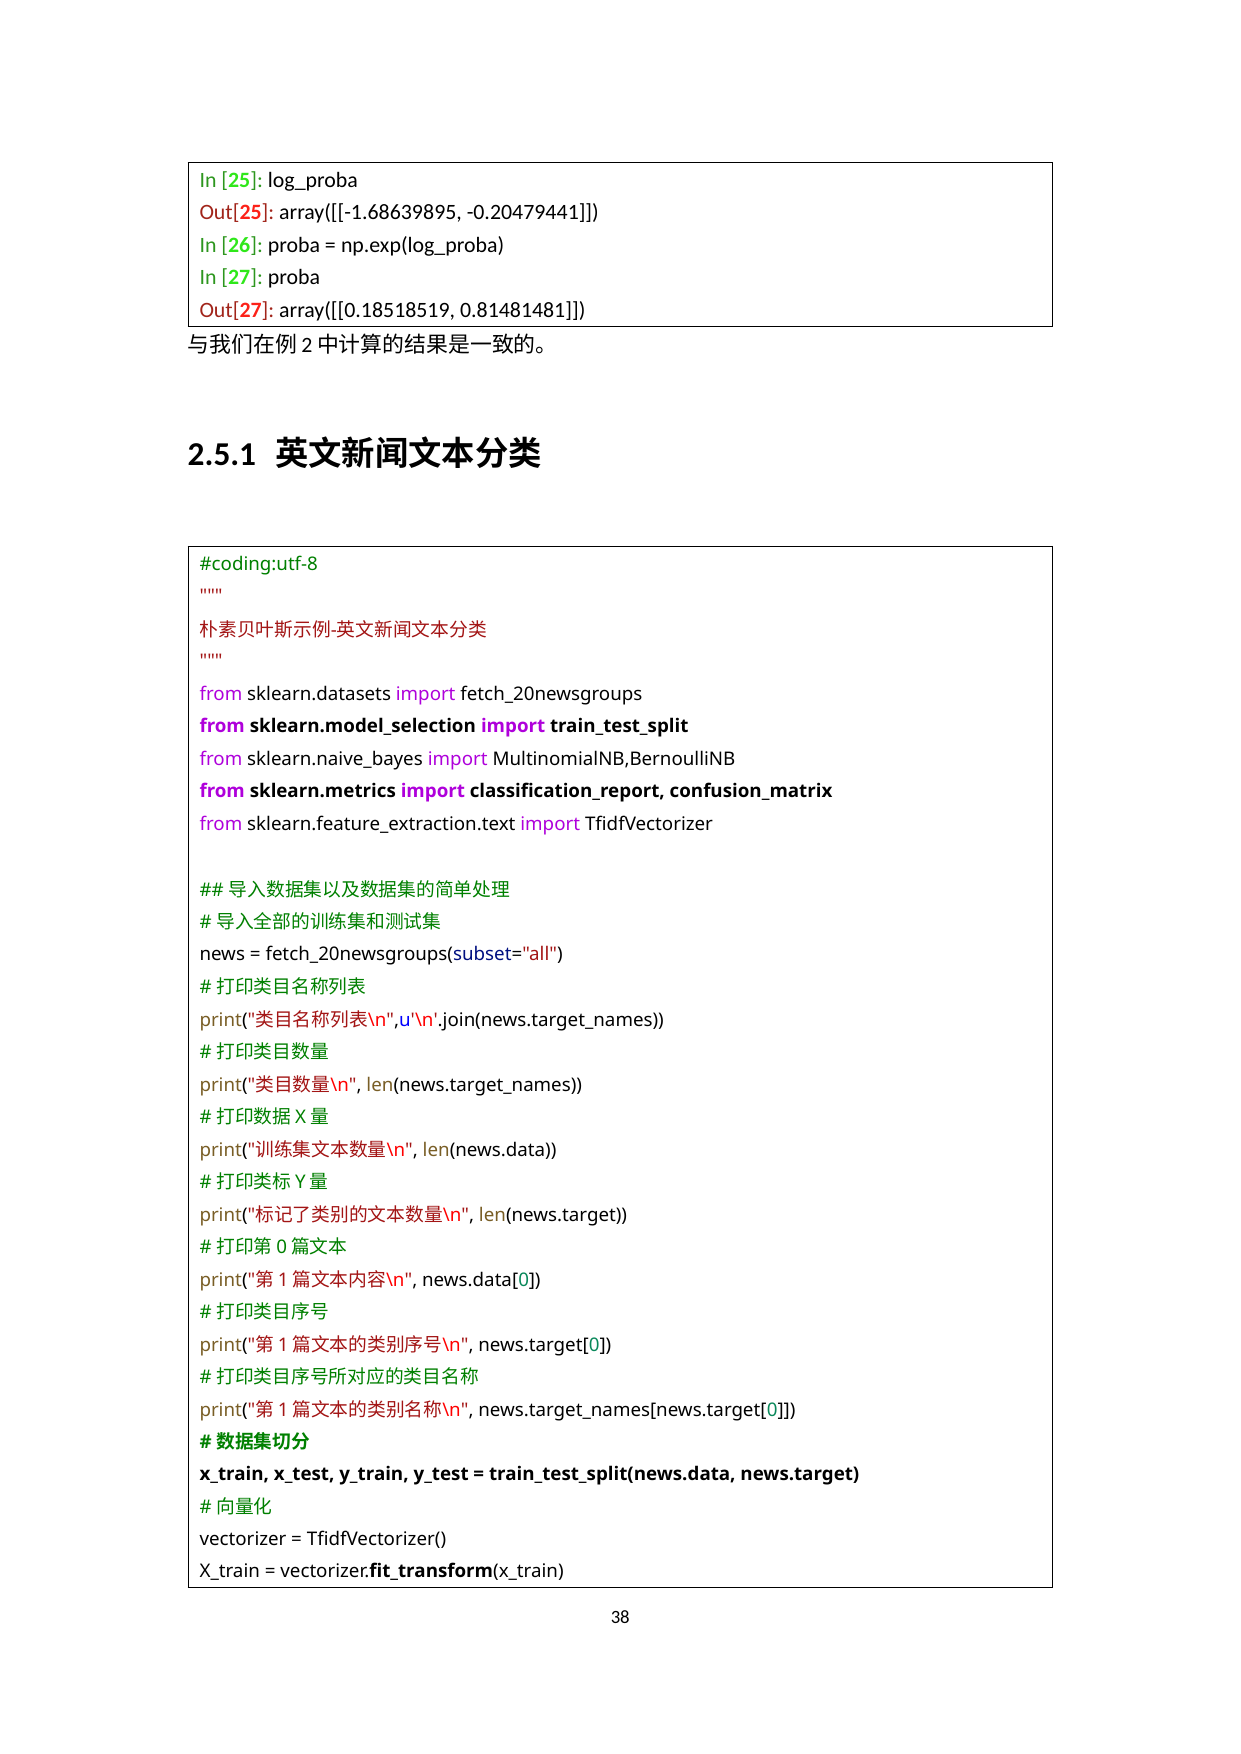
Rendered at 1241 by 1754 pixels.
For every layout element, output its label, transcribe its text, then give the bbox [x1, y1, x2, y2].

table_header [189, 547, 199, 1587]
text 与我们在例2中计算的结果是一致的。 [187, 327, 1053, 359]
subtitle 英文新闻文本分类 [187, 419, 1053, 484]
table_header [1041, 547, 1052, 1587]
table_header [189, 163, 1052, 326]
